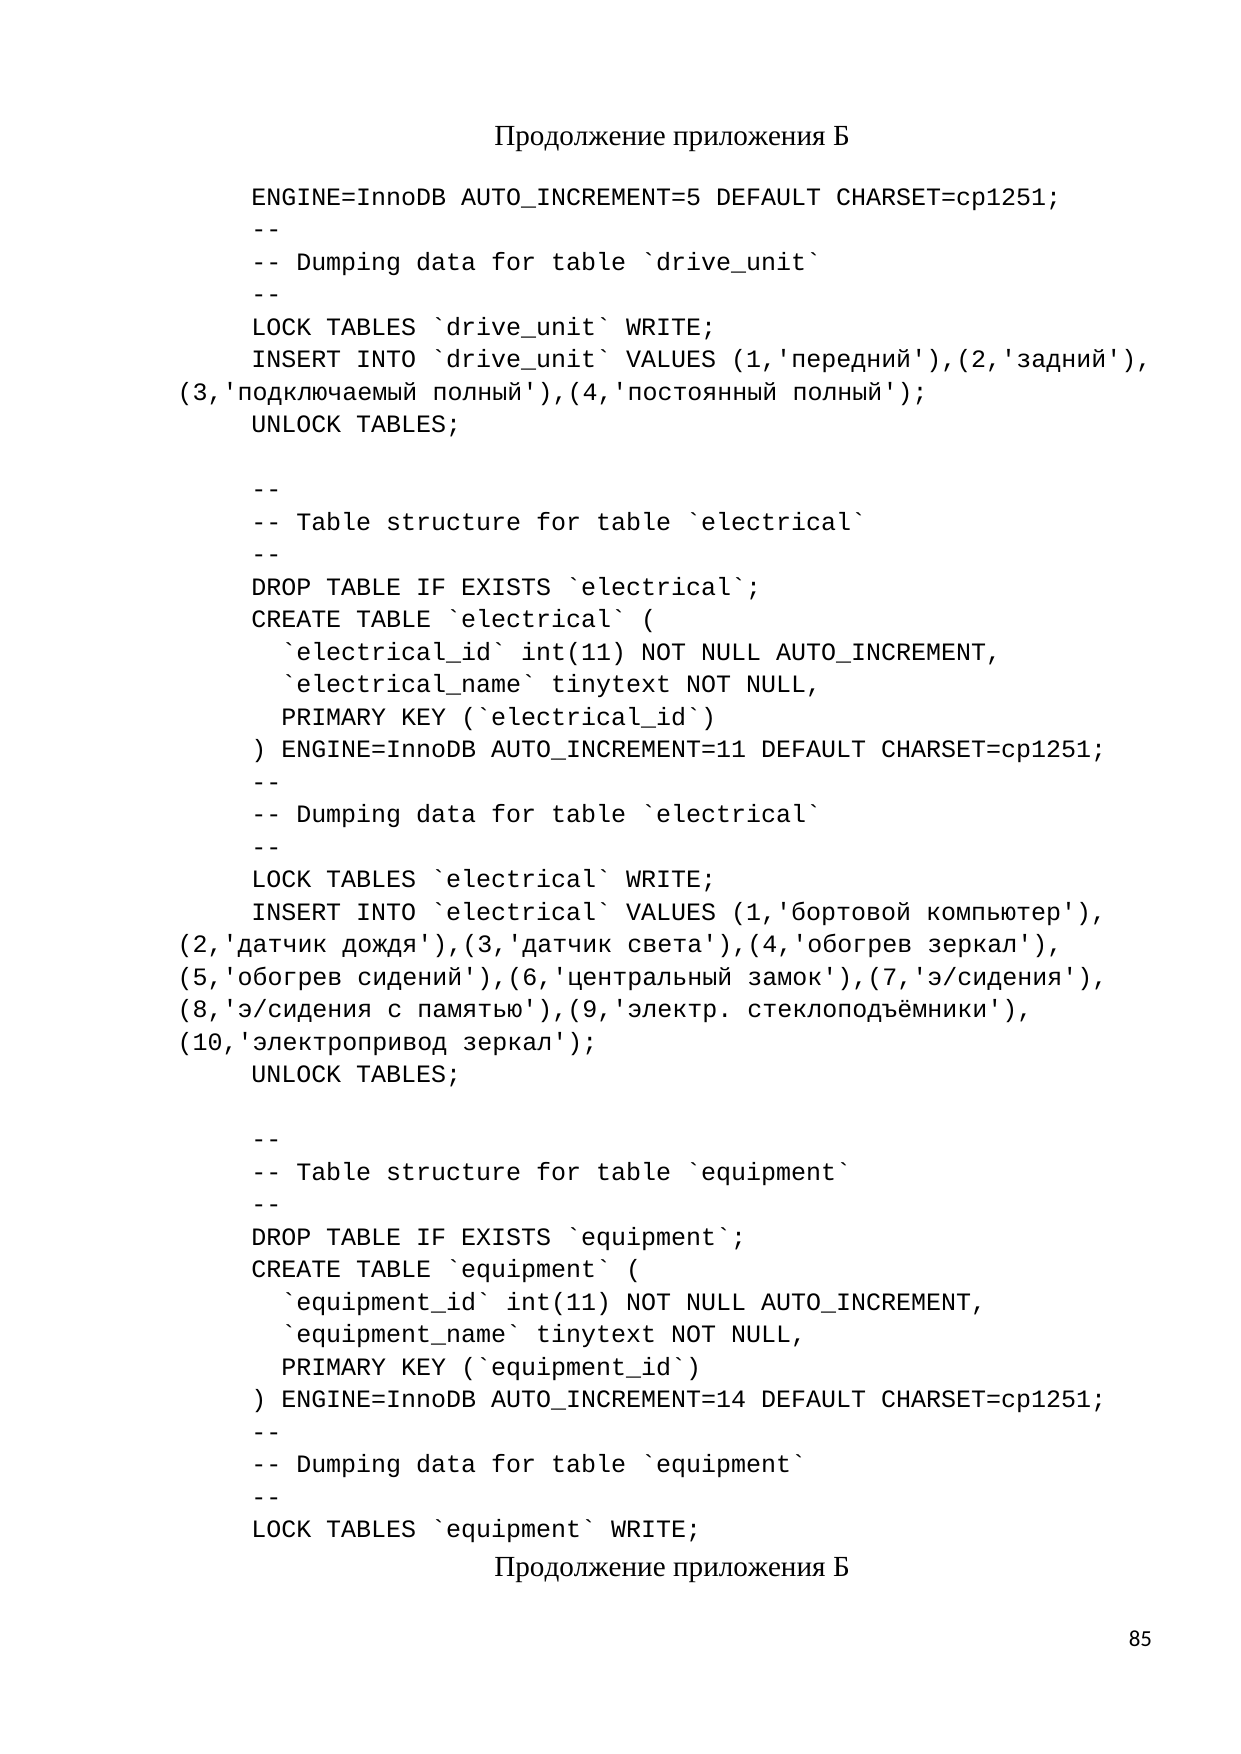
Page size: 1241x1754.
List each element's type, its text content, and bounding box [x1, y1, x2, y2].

list CREATE TABLE `electrical` ( [177, 607, 1152, 635]
list -- [177, 282, 1152, 310]
list `equipment_name` tinytext NOT NULL, [177, 1322, 1152, 1350]
list `electrical_name` tinytext NOT NULL, [177, 672, 1152, 700]
list -- Dumping data for table `electrical` [177, 802, 1152, 830]
list -- [177, 1127, 1152, 1155]
list -- [177, 834, 1152, 862]
list LOCK TABLES `electrical` WRITE; [177, 867, 1152, 895]
list `equipment_id` int(11) NOT NULL AUTO_INCREMENT, [177, 1289, 1152, 1317]
list `electrical_id` int(11) NOT NULL AUTO_INCREMENT, [177, 639, 1152, 667]
list LOCK TABLES `drive_unit` WRITE; [177, 314, 1152, 342]
list -- [177, 1484, 1152, 1512]
list ) ENGINE=InnoDB AUTO_INCREMENT=11 DEFAULT CHARSET=cp1251; [177, 737, 1152, 765]
list -- Dumping data for table `drive_unit` [177, 249, 1152, 277]
list DROP TABLE IF EXISTS `equipment`; [177, 1224, 1152, 1252]
list PRIMARY KEY (`equipment_id`) [177, 1354, 1152, 1382]
list CREATE TABLE `equipment` ( [177, 1257, 1152, 1285]
list LOCK TABLES `equipment` WRITE; [177, 1517, 1152, 1545]
list ENGINE=InnoDB AUTO_INCREMENT=5 DEFAULT CHARSET=cp1251; [177, 184, 1152, 212]
list -- [177, 1192, 1152, 1220]
list ) ENGINE=InnoDB AUTO_INCREMENT=14 DEFAULT CHARSET=cp1251; [177, 1387, 1152, 1415]
list -- [177, 769, 1152, 797]
list DROP TABLE IF EXISTS `electrical`; [177, 574, 1152, 602]
list -- [177, 1419, 1152, 1447]
list Продолжение приложения Б [118, 118, 1152, 152]
list -- Table structure for table `electrical` [177, 509, 1152, 537]
list Продолжение приложения Б [118, 1549, 1152, 1583]
list -- [177, 217, 1152, 245]
list INSERT INTO `electrical` VALUES (1,'бортовой компьютер'),(2,'датчик дождя'),(3,'датчик света'),(4,'обогрев зеркал'),(5,'обогрев сидений'),(6,'центральный замок'),(7,'э/сидения'),(8,'э/сидения с памятью'),(9,'электр. стеклоподъёмники'),(10,'электропривод зеркал'); [177, 899, 1152, 1057]
list INSERT INTO `drive_unit` VALUES (1,'передний'),(2,'задний'),(3,'подключаемый полный'),(4,'постоянный полный'); [177, 347, 1152, 407]
list UNLOCK TABLES; [177, 412, 1152, 440]
list UNLOCK TABLES; [177, 1062, 1152, 1090]
list PRIMARY KEY (`electrical_id`) [177, 704, 1152, 732]
list -- [177, 477, 1152, 505]
list -- Table structure for table `equipment` [177, 1159, 1152, 1187]
list -- [177, 542, 1152, 570]
list -- Dumping data for table `equipment` [177, 1452, 1152, 1480]
